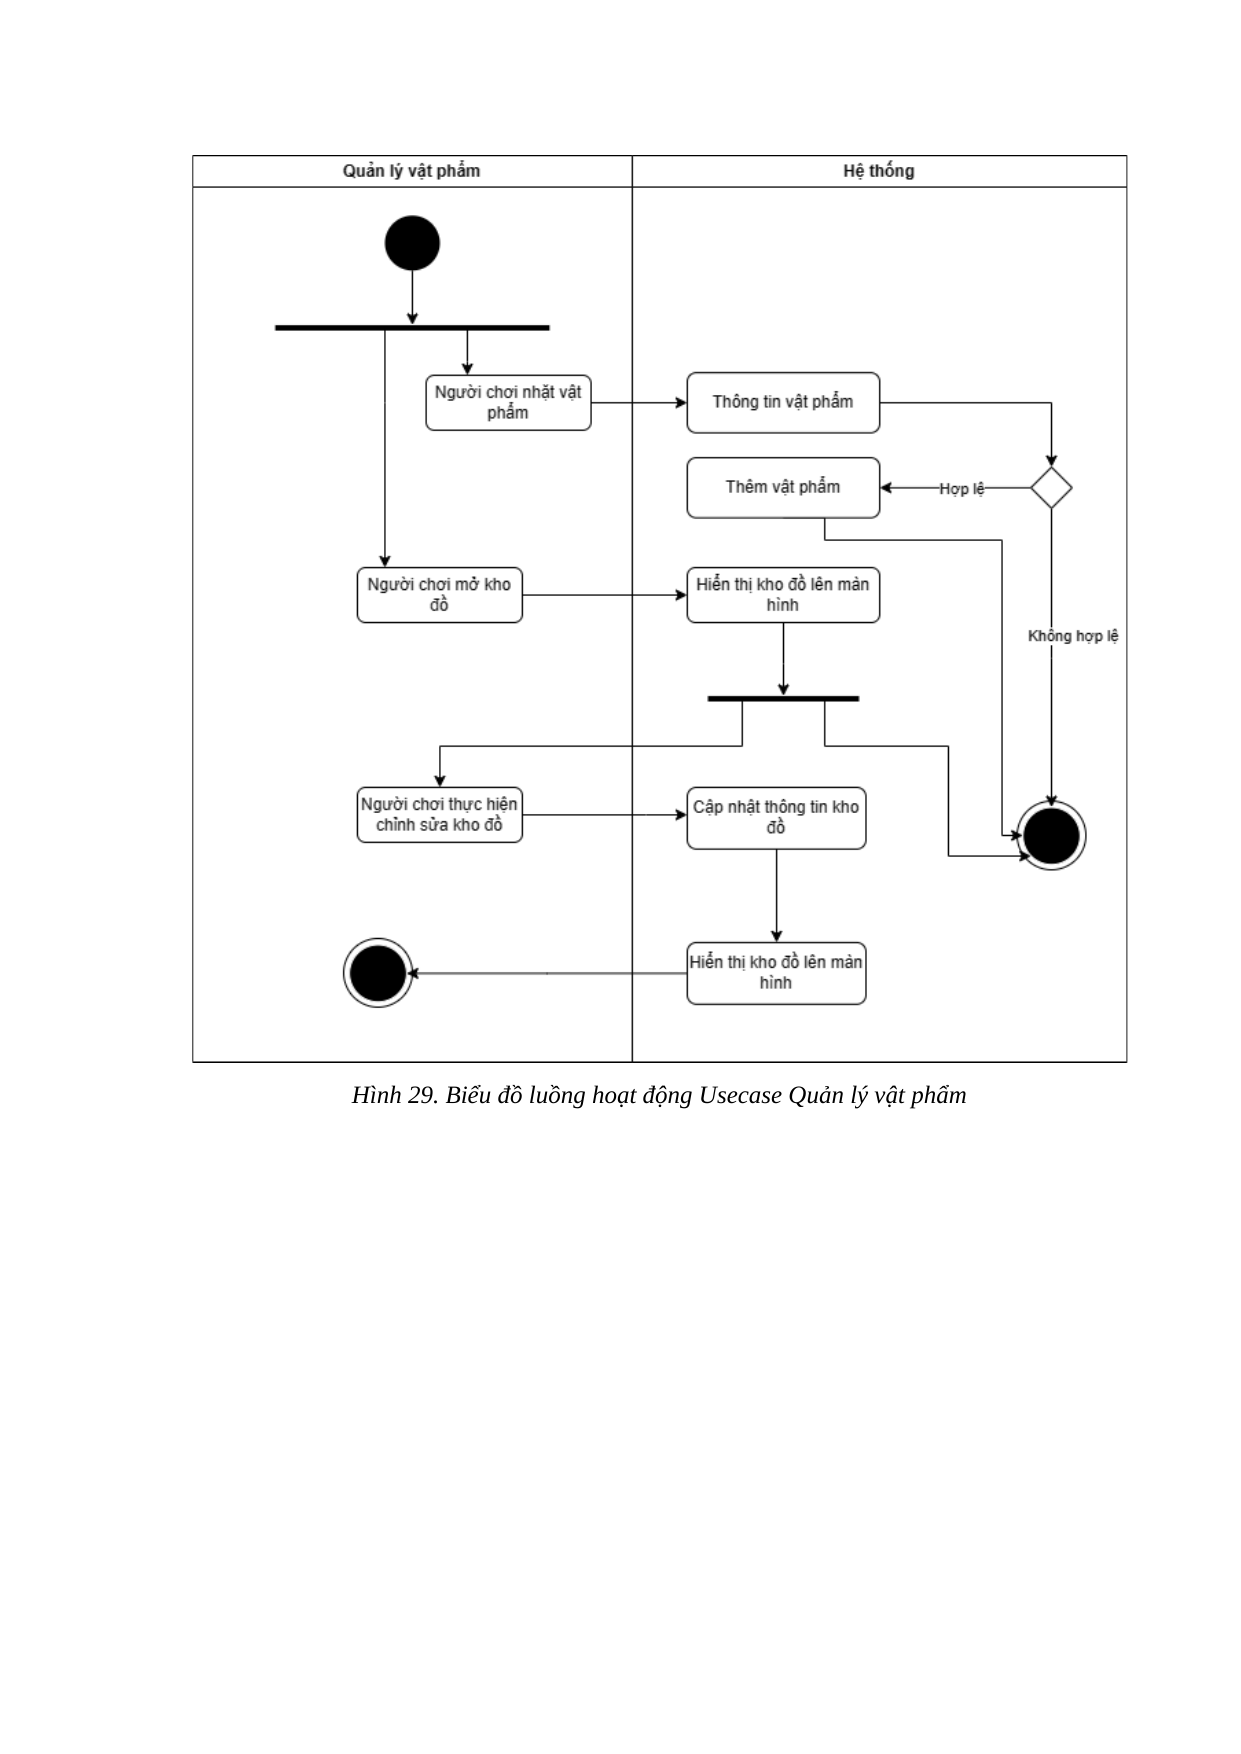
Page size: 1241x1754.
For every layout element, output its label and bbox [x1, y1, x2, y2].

picture [192, 155, 1128, 1063]
